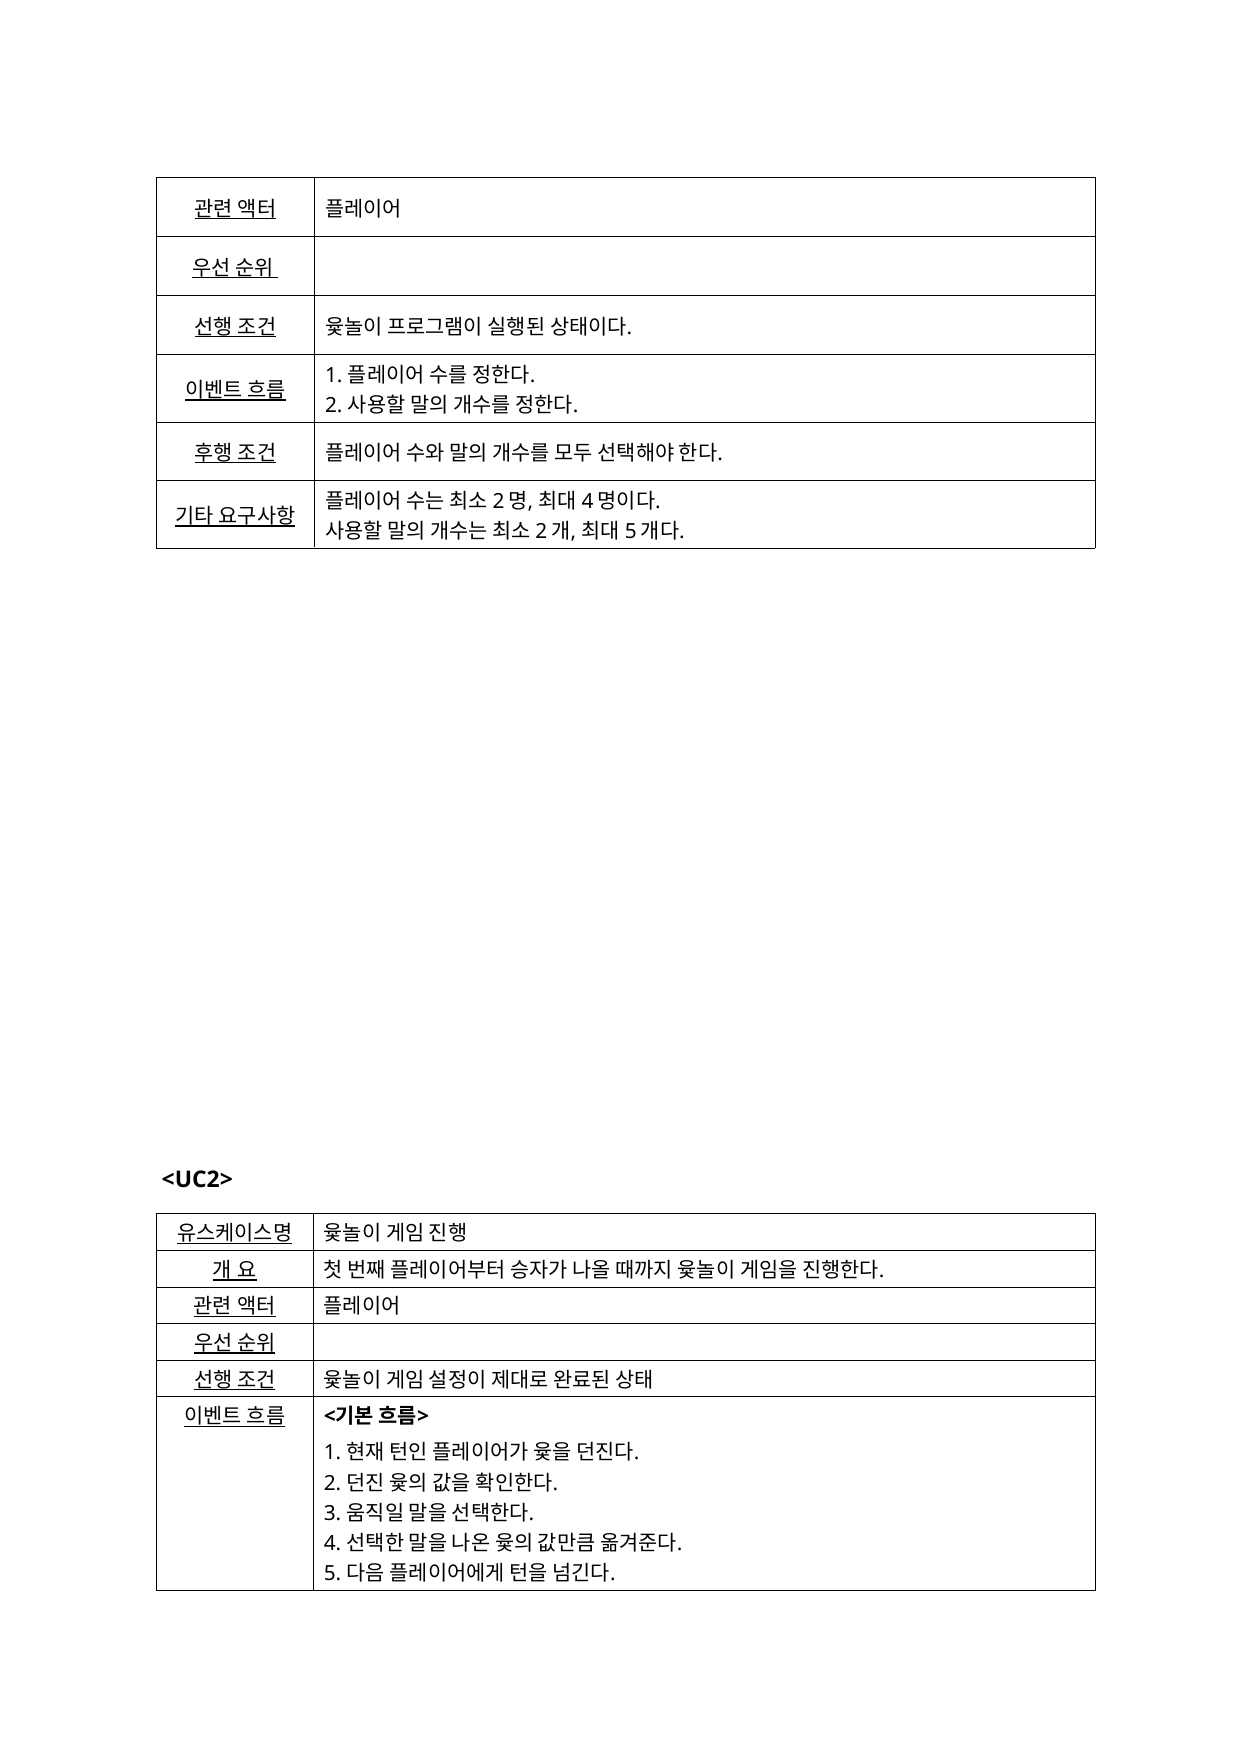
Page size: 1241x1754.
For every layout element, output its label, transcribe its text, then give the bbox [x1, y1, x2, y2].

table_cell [314, 1397, 1095, 1590]
table_cell 플레이어 [315, 178, 1095, 236]
table_cell 개 요 [157, 1251, 313, 1286]
table_cell 우선 순위 [157, 237, 314, 295]
table_cell 플레이어 수는 최소 2명, 최대 4명이다. 사용할 말의 개수는 최소 2개, 최대 5개다. [315, 481, 1095, 547]
table_cell 윷놀이 게임 설정이 제대로 완료된 상태 [314, 1361, 1095, 1396]
table_cell 관련 액터 [157, 178, 314, 236]
table_cell 관련 액터 [157, 1288, 313, 1323]
table_cell 이벤트 흐름 [157, 1397, 313, 1590]
table_cell 기타 요구사항 [157, 481, 314, 547]
table_cell 우선 순위 [157, 1324, 313, 1359]
table_header 유스케이스명 [157, 1214, 313, 1250]
table_cell 윷놀이 프로그램이 실행된 상태이다. [315, 296, 1095, 354]
table_cell 선행 조건 [157, 1361, 313, 1396]
table_cell 첫 번째 플레이어부터 승자가 나올 때까지 윷놀이 게임을 진행한다. [314, 1251, 1095, 1286]
table_cell 이벤트 흐름 [157, 355, 314, 421]
table_cell 선행 조건 [157, 296, 314, 354]
table_cell [315, 237, 1095, 295]
text <UC2> [150, 1163, 1090, 1194]
table_header 윷놀이 게임 진행 [314, 1214, 1095, 1250]
table_cell 플레이어 수와 말의 개수를 모두 선택해야 한다. [315, 423, 1095, 480]
table_cell 후행 조건 [157, 423, 314, 480]
table_cell 1. 플레이어 수를 정한다. 2. 사용할 말의 개수를 정한다. [315, 355, 1095, 421]
table_cell [314, 1324, 1095, 1359]
table_cell 플레이어 [314, 1288, 1095, 1323]
